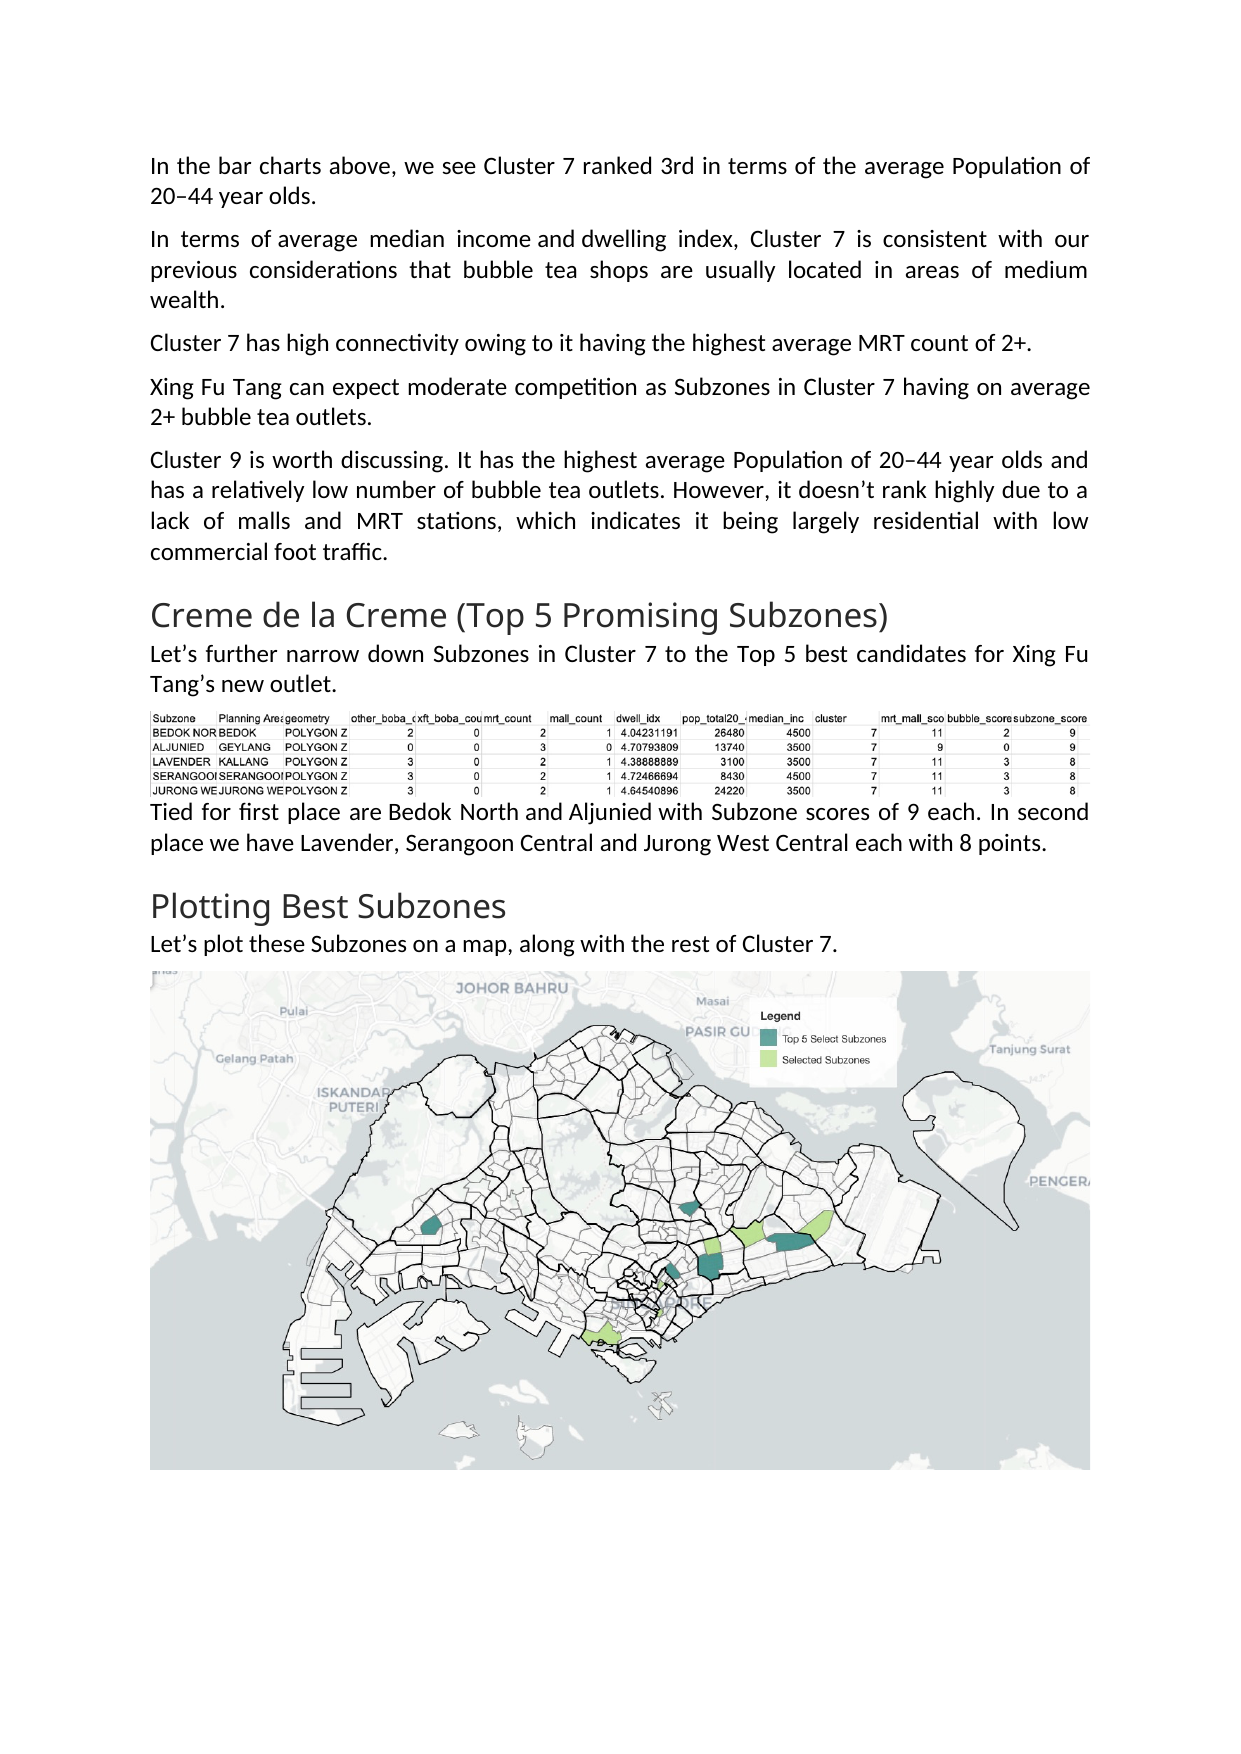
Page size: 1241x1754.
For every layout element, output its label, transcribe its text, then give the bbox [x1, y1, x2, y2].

text Cluster 9 is worth discussing. It has the highest average Population of 20–44 year olds and has a relatively low number of bubble tea outlets. However, it doesn’t rank highly due to a lack of malls and MRT stations, which indicates it being largely residential with low commercial foot traffic. [150, 444, 1090, 566]
text Cluster 7 has high connectivity owing to it having the highest average MRT count of 2+. [150, 328, 1090, 358]
subtitle Plotting Best Subzones [150, 879, 1090, 929]
text Let’s further narrow down Subzones in Cluster 7 to the Top 5 best candidates for Xing Fu Tang’s new outlet. [150, 638, 1090, 699]
text In terms of average median income and dwelling index, Cluster 7 is consistent with our previous considerations that bubble tea shops are usually located in areas of medium wealth. [150, 223, 1090, 315]
text Xing Fu Tang can expect moderate competition as Subzones in Cluster 7 having on average 2+ bubble tea outlets. [150, 371, 1090, 432]
picture [150, 971, 1091, 1470]
subtitle Creme de la Creme (Top 5 Promising Subzones) [150, 588, 1090, 638]
picture [150, 711, 1091, 797]
text Let’s plot these Subzones on a map, along with the rest of Cluster 7. [150, 929, 1090, 959]
text Tied for first place are Bedok North and Aljunied with Subzone scores of 9 each. In second place we have Lavender, Serangoon Central and Jurong West Central each with 8 points. [150, 797, 1090, 857]
text In the bar charts above, we see Cluster 7 ranked 3rd in terms of the average Population of 20–44 year olds. [150, 150, 1090, 211]
